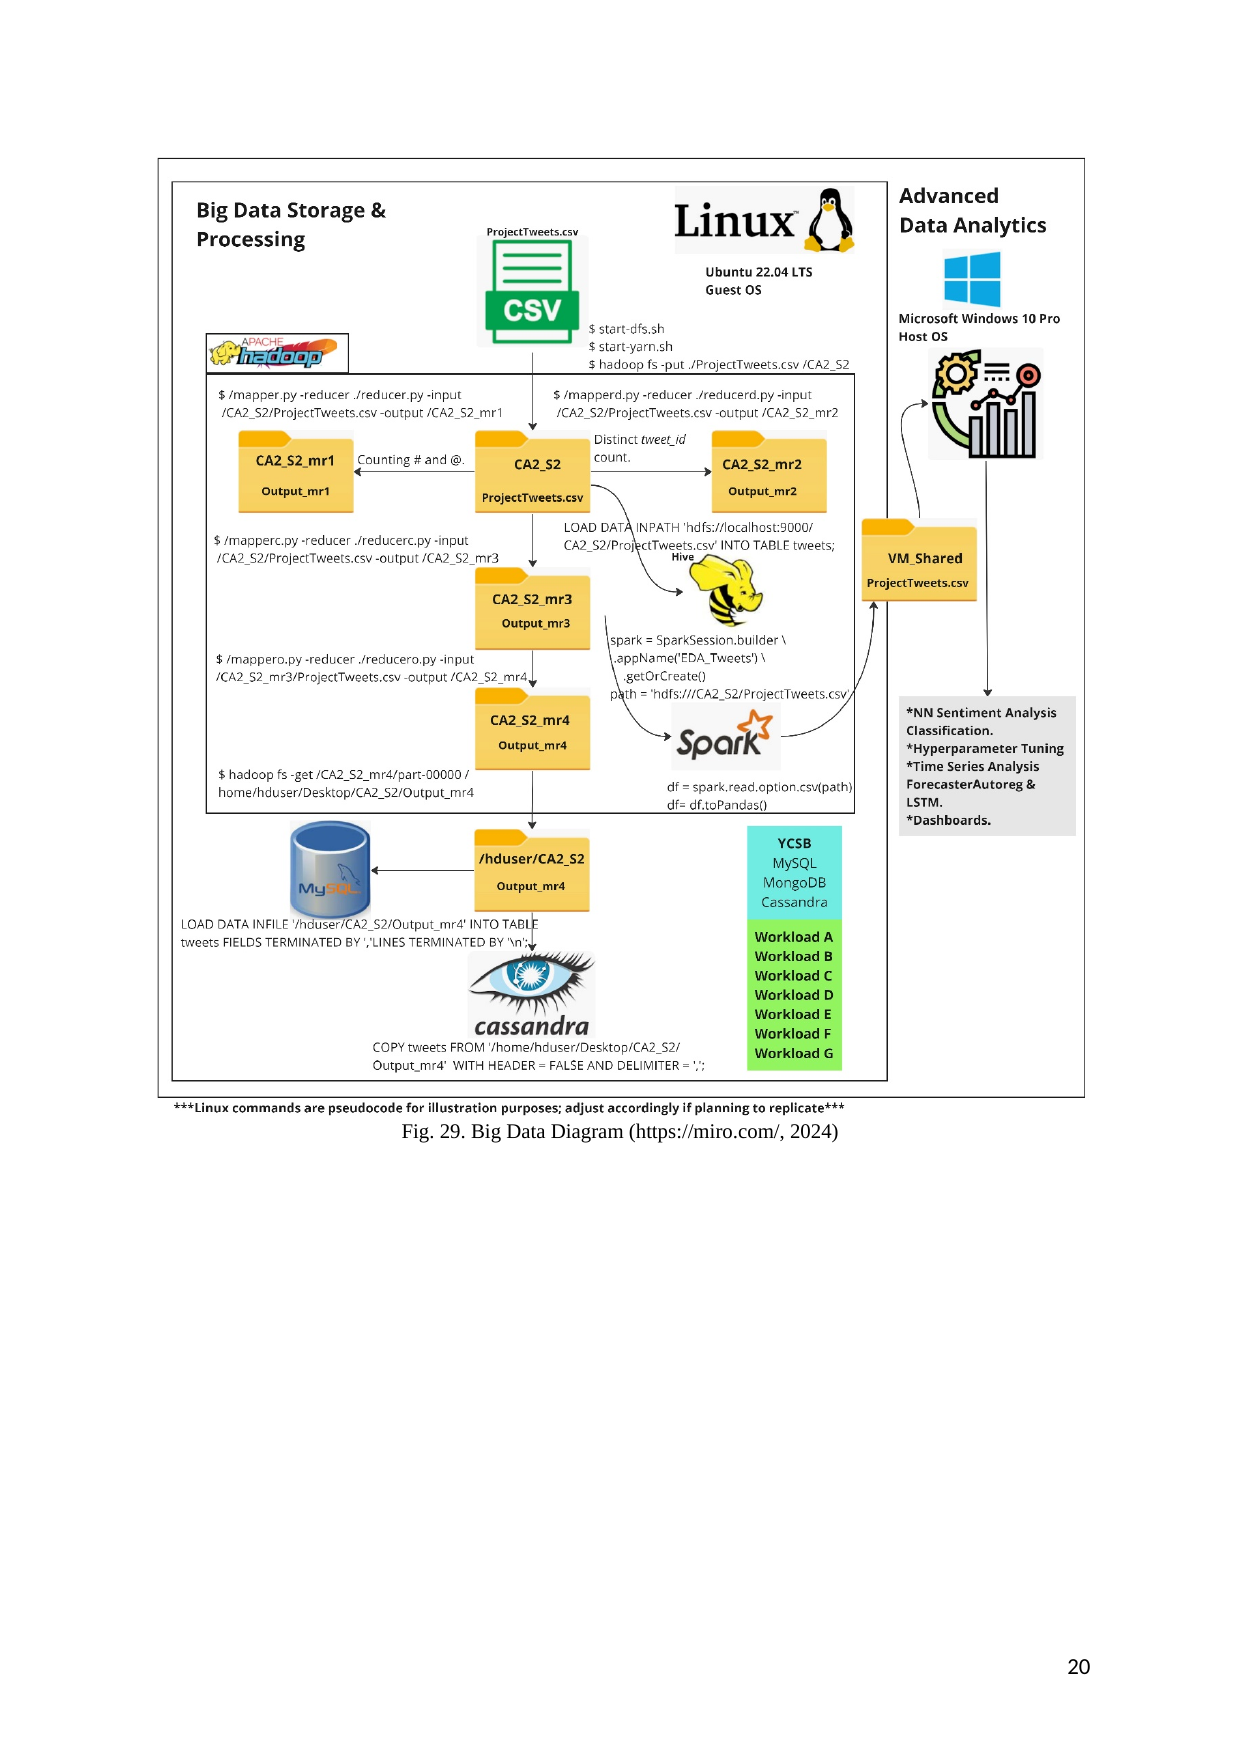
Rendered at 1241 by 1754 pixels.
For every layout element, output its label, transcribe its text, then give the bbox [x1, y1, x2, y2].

text Fig. 29. Big Data Diagram (https://miro.com/, 2024) [150, 1118, 1090, 1143]
picture [150, 150, 1091, 1118]
